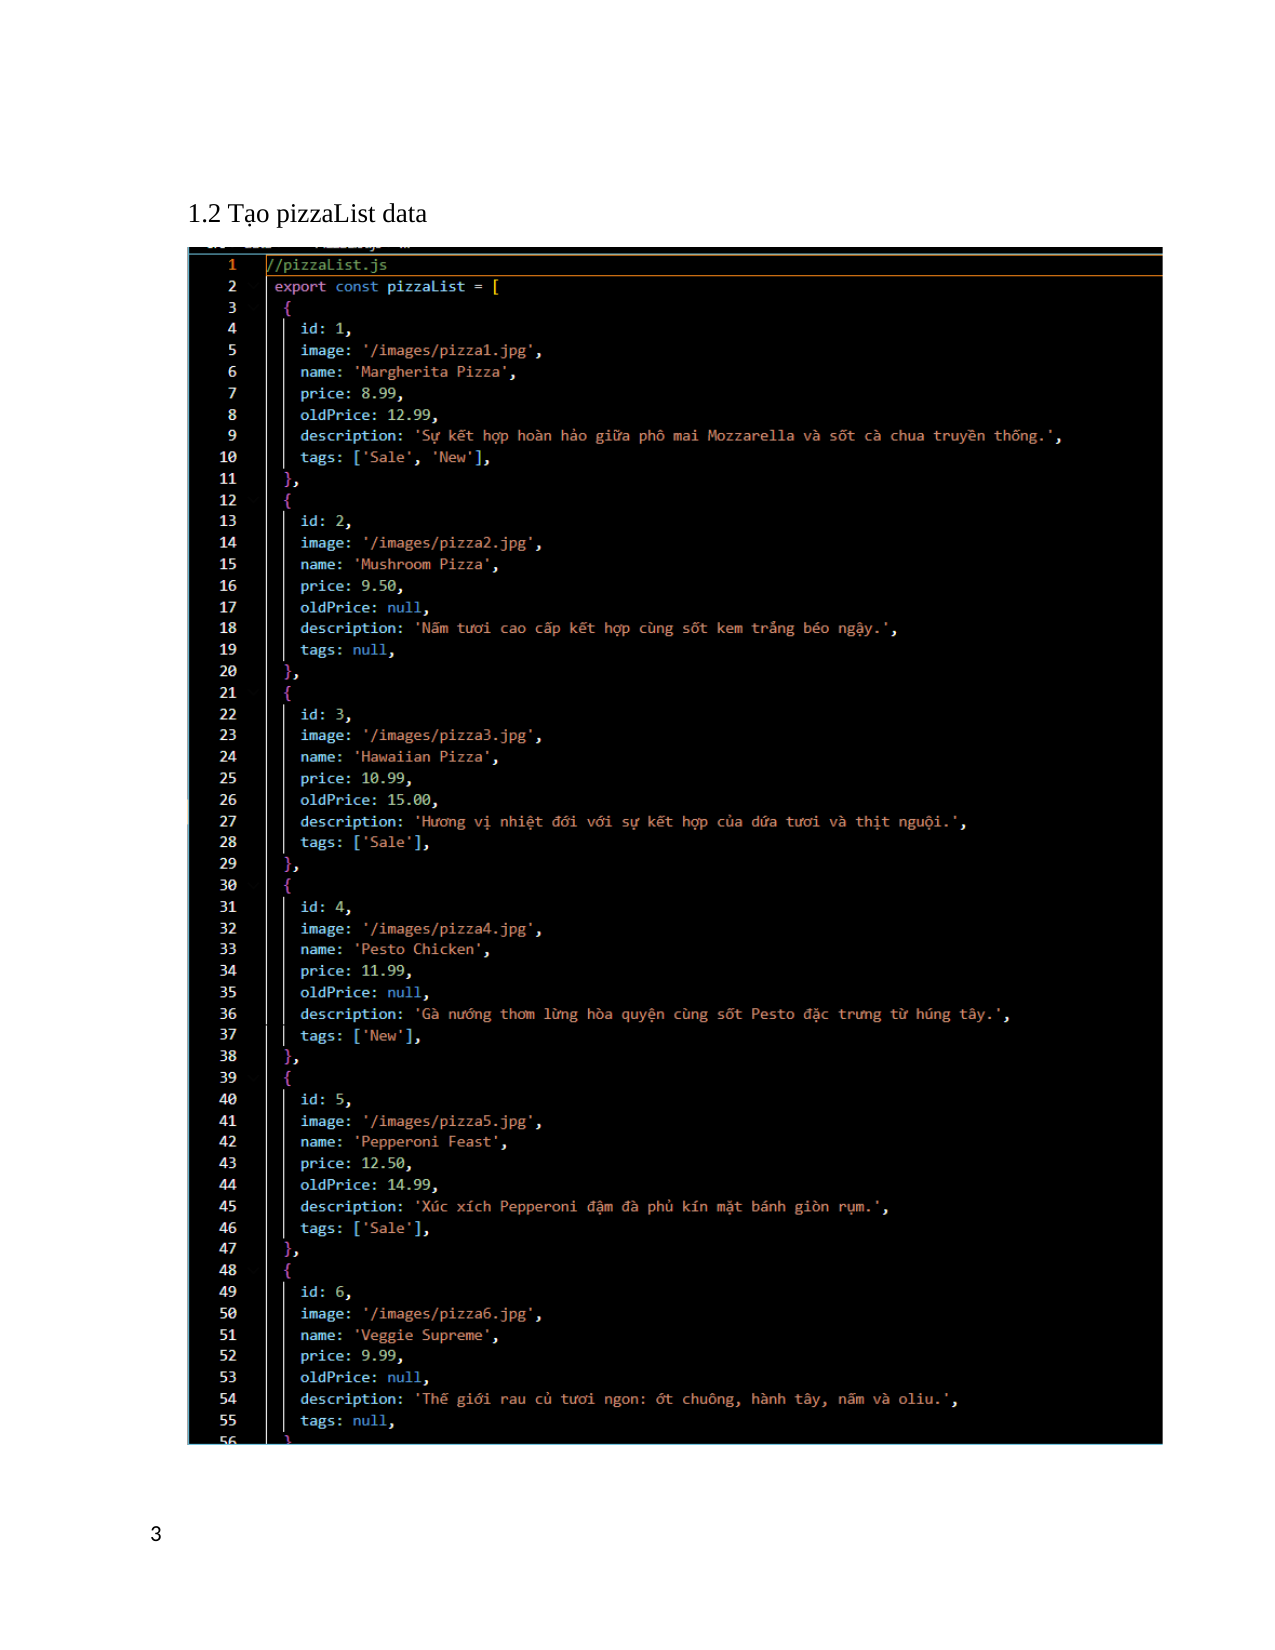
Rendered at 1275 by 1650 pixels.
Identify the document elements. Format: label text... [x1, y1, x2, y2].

list Tạo pizzaList data [187, 197, 1125, 228]
picture [187, 247, 1163, 1445]
